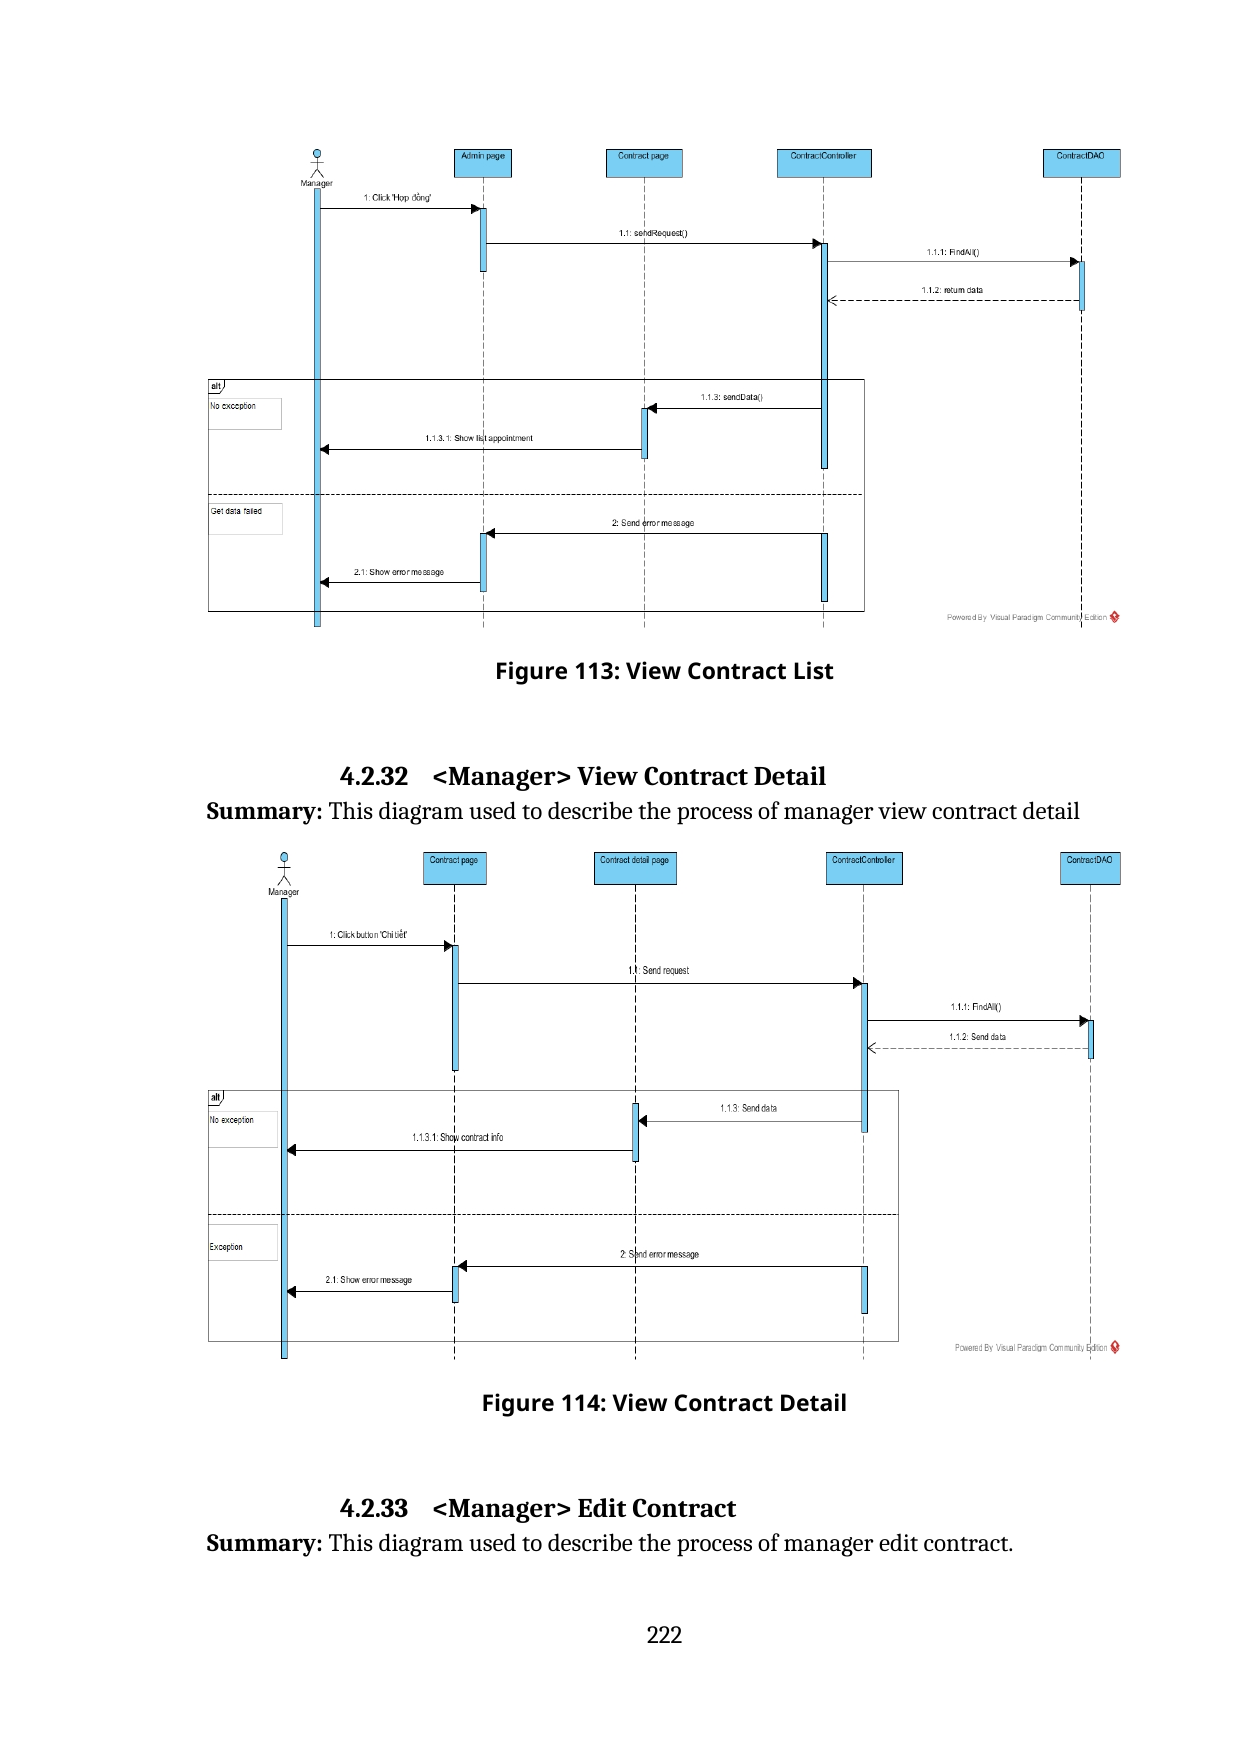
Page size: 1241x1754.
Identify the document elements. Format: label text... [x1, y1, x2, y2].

picture [206, 850, 1123, 1362]
picture [206, 147, 1123, 630]
text Summary: This diagram used to describe the process of manager view contract detail [207, 797, 1122, 826]
subtitle <Manager> Edit Contract [340, 1493, 1122, 1524]
text Summary: This diagram used to describe the process of manager edit contract. [207, 1529, 1122, 1558]
subtitle <Manager> View Contract Detail [340, 761, 1122, 792]
